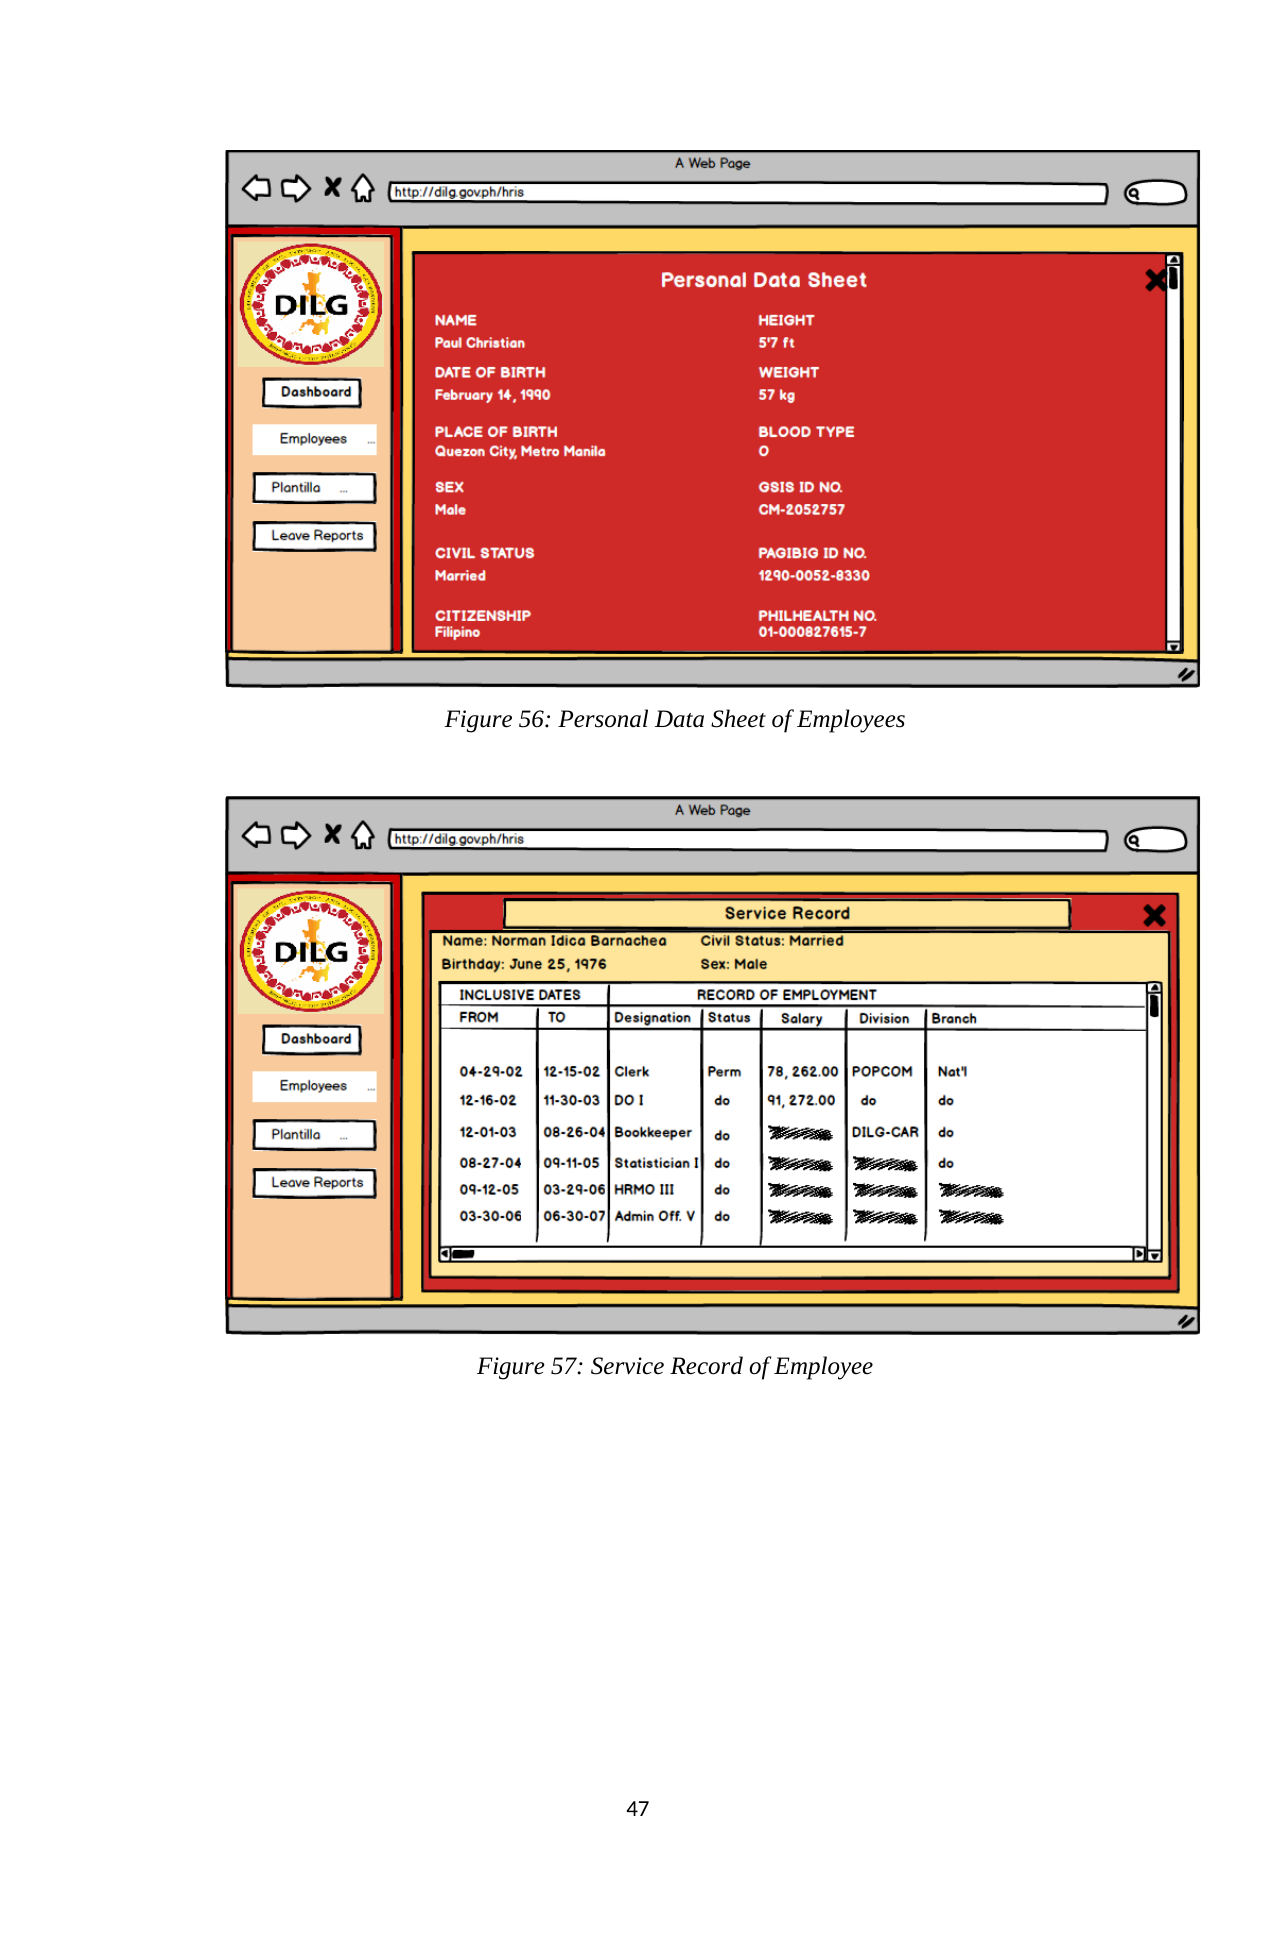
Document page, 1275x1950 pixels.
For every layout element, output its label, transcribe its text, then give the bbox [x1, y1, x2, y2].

picture [225, 796, 1200, 1335]
text Figure 56: Personal Data Sheet of Employees [225, 704, 1125, 733]
text Figure 57: Service Record of Employee [225, 1351, 1125, 1380]
picture [225, 150, 1200, 688]
